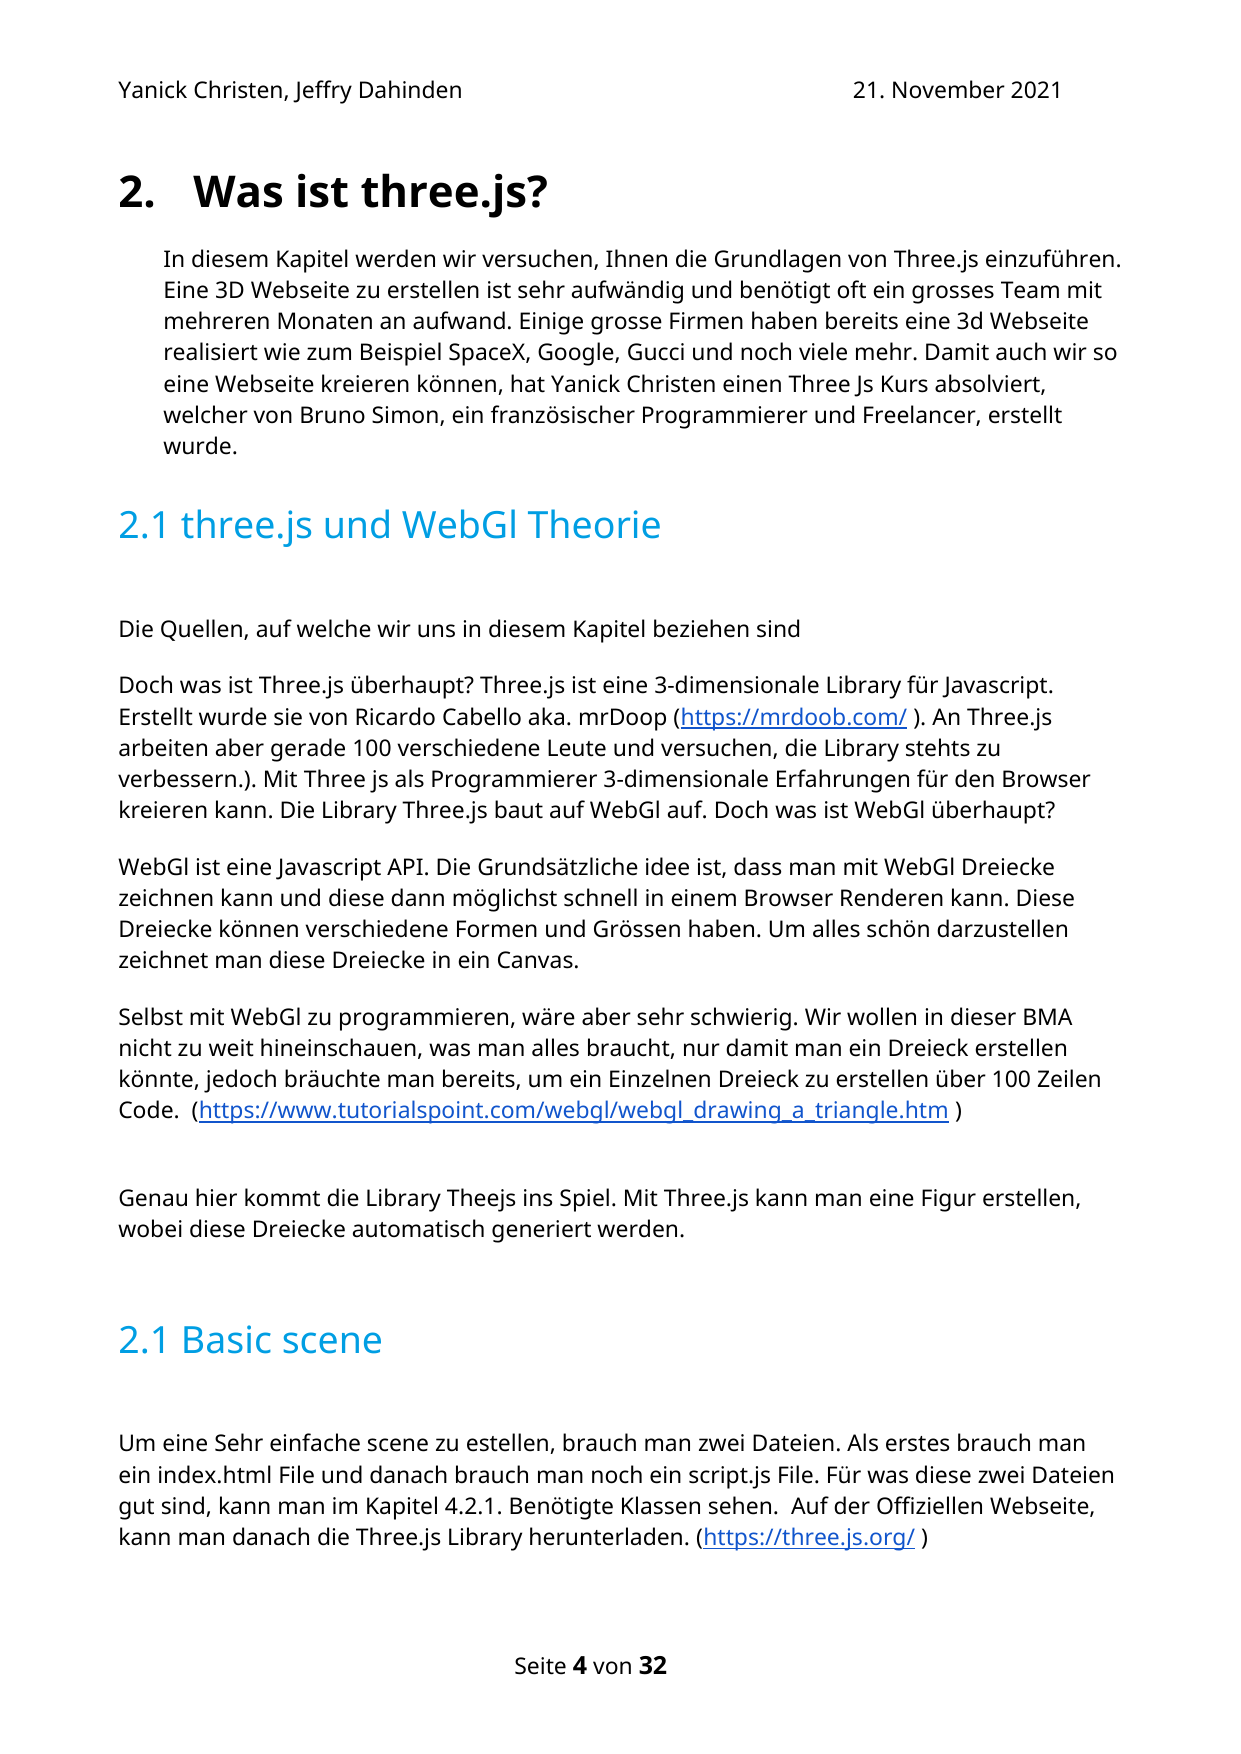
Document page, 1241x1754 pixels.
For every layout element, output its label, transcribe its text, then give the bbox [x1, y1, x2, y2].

subtitle Was ist three.js? [118, 168, 1122, 218]
text Genau hier kommt die Library Theejs ins Spiel. Mit Three.js kann man eine Figur erstellen, wobei diese Dreiecke automatisch generiert werden. [118, 1182, 1122, 1276]
text WebGl ist eine Javascript API. Die Grundsätzliche idee ist, dass man mit WebGl Dreiecke zeichnen kann und diese dann möglichst schnell in einem Browser Renderen kann. Diese Dreiecke können verschiedene Formen und Grössen haben. Um alles schön darzustellen zeichnet man diese Dreiecke in ein Canvas. [118, 851, 1122, 976]
text Die Quellen, auf welche wir uns in diesem Kapitel beziehen sind [118, 613, 1122, 644]
subtitle 2.1 three.js und WebGl Theorie [118, 499, 1122, 550]
text Selbst mit WebGl zu programmieren, wäre aber sehr schwierig. Wir wollen in dieser BMA nicht zu weit hineinschauen, was man alles braucht, nur damit man ein Dreieck erstellen könnte, jedoch bräuchte man bereits, um ein Einzelnen Dreieck zu erstellen über 100 Zeilen Code. (https://www.tutorialspoint.com/webgl/webgl_drawing_a_triangle.htm ) [118, 1001, 1122, 1157]
text In diesem Kapitel werden wir versuchen, Ihnen die Grundlagen von Three.js einzuführen. Eine 3D Webseite zu erstellen ist sehr aufwändig und benötigt oft ein grosses Team mit mehreren Monaten an aufwand. Einige grosse Firmen haben bereits eine 3d Webseite realisiert wie zum Beispiel SpaceX, Google, Gucci und noch viele mehr. Damit auch wir so eine Webseite kreieren können, hat Yanick Christen einen Three Js Kurs absolviert, welcher von Bruno Simon, ein französischer Programmierer und Freelancer, erstellt wurde. [163, 243, 1122, 461]
text Doch was ist Three.js überhaupt? Three.js ist eine 3-dimensionale Library für Javascript. Erstellt wurde sie von Ricardo Cabello aka. mrDoop (https://mrdoob.com/ ). An Three.js arbeiten aber gerade 100 verschiedene Leute und versuchen, die Library stehts zu verbessern.). Mit Three js als Programmierer 3-dimensionale Erfahrungen für den Browser kreieren kann. Die Library Three.js baut auf WebGl auf. Doch was ist WebGl überhaupt? [118, 669, 1122, 826]
subtitle 2.1 Basic scene [118, 1313, 1122, 1364]
text Um eine Sehr einfache scene zu estellen, brauch man zwei Dateien. Als erstes brauch man ein index.html File und danach brauch man noch ein script.js File. Für was diese zwei Dateien gut sind, kann man im Kapitel 4.2.1. Benötigte Klassen sehen. Auf der Offiziellen Webseite, kann man danach die Three.js Library herunterladen. (https://three.js.org/ ) [118, 1427, 1122, 1552]
